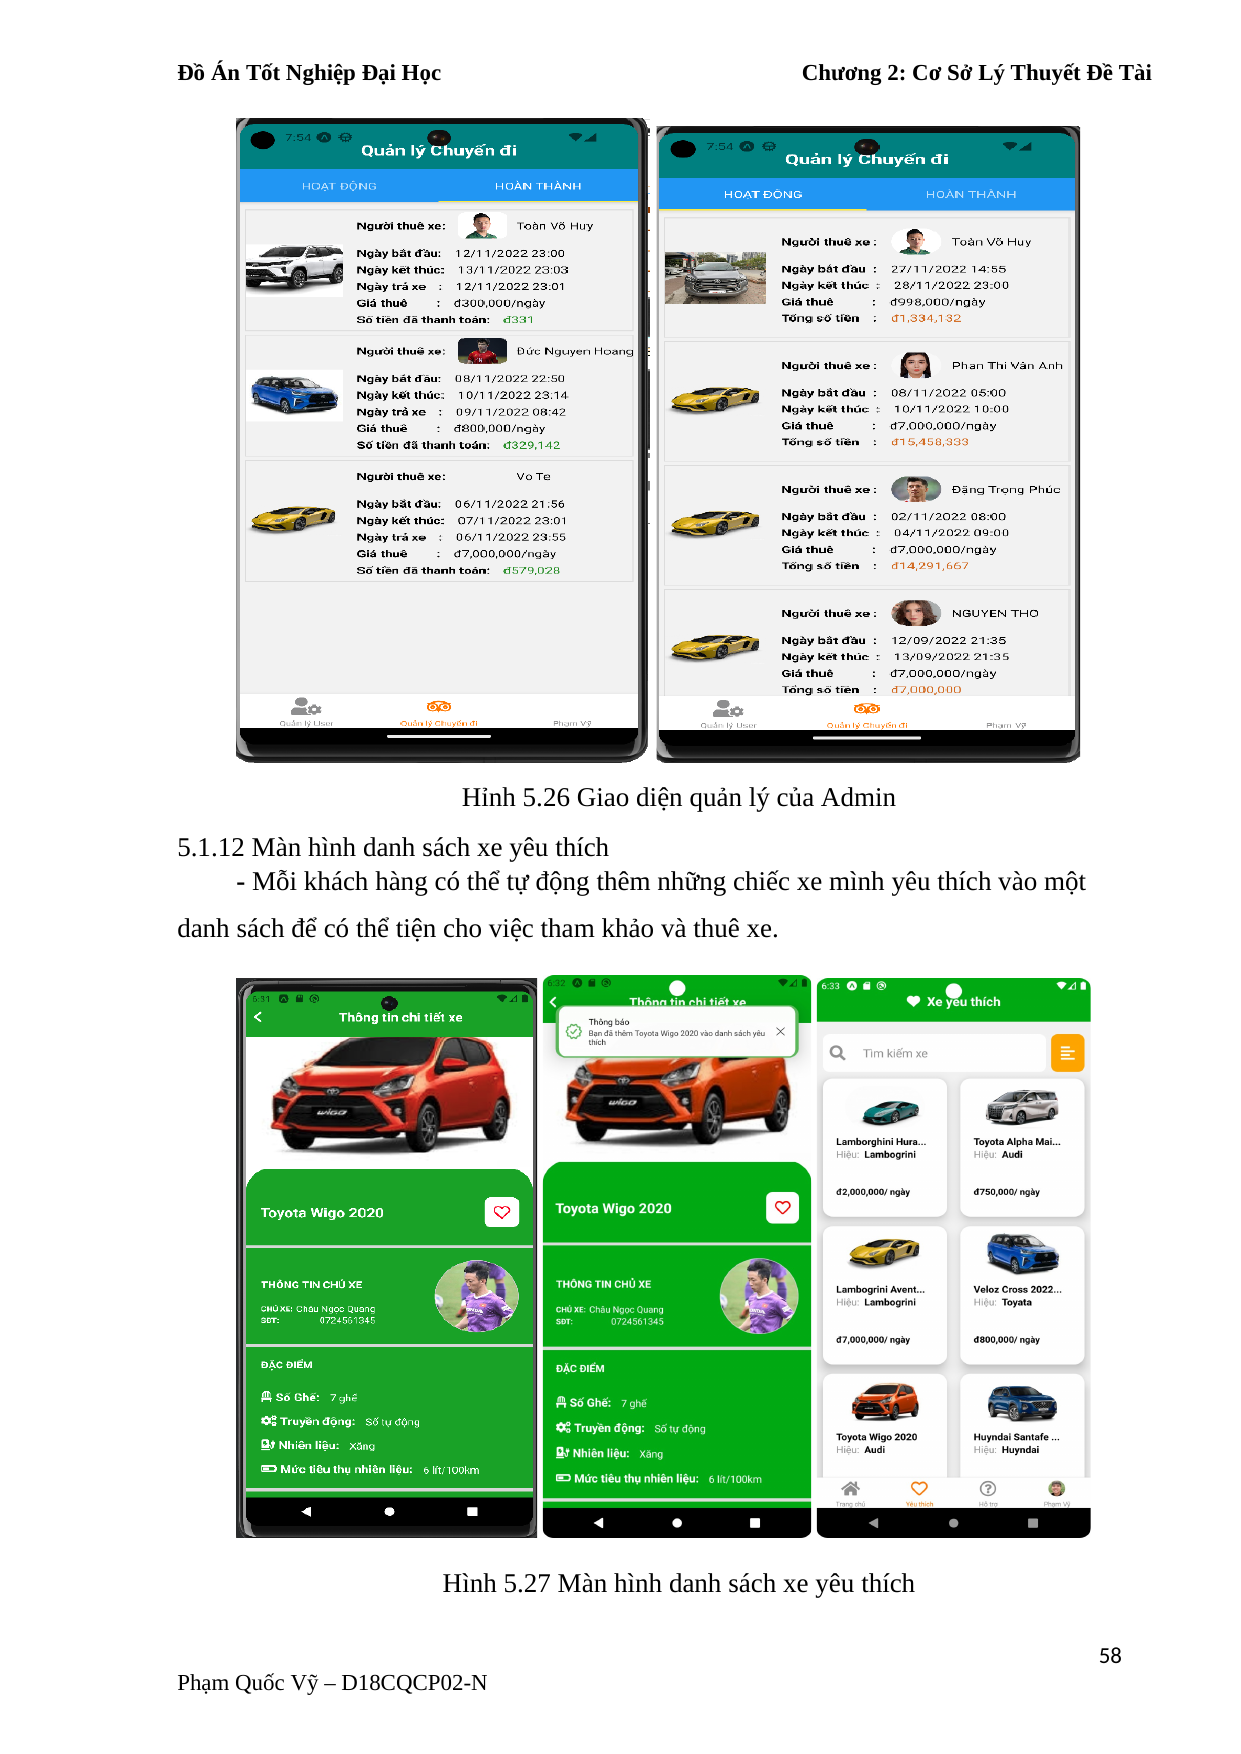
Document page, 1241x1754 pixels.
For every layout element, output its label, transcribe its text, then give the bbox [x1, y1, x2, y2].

text Hỉnh 5.26 Giao diện quản lý của Admin [177, 781, 1122, 812]
picture [236, 118, 650, 763]
text - Mỗi khách hàng có thể tự động thêm những chiếc xe mình yêu thích vào một danh sách để có thể tiện cho việc tham khảo và thuê xe. [177, 865, 1122, 943]
text Hình 5.27 Màn hình danh sách xe yêu thích [177, 1568, 1122, 1599]
subtitle 5.1.12 Màn hình danh sách xe yêu thích [177, 832, 1122, 863]
picture [236, 978, 538, 1538]
picture [816, 978, 1091, 1538]
picture [542, 975, 812, 1538]
picture [656, 126, 1081, 763]
